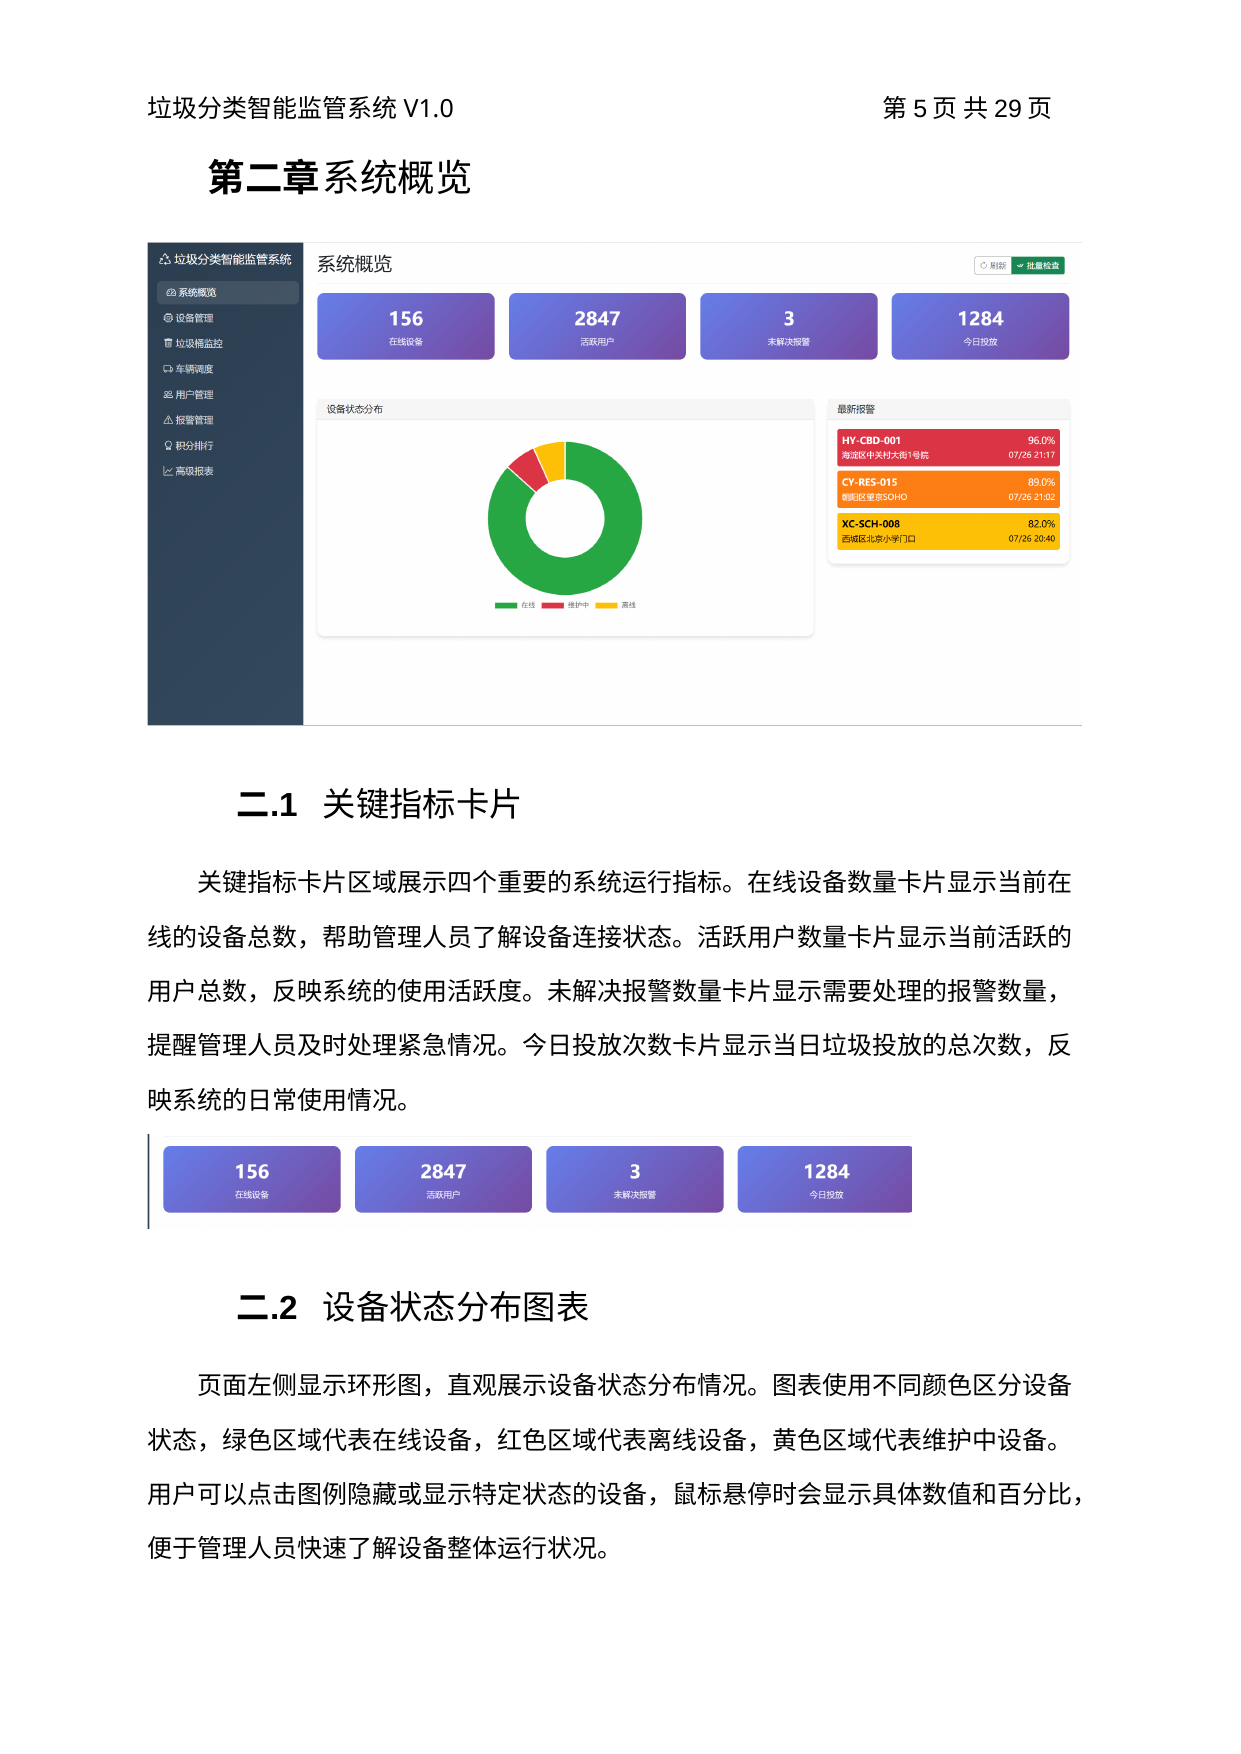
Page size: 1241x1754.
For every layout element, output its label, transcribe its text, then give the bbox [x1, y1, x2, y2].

subtitle 设备状态分布图表 [236, 1281, 1092, 1329]
subtitle 关键指标卡片 [236, 778, 1092, 826]
text 关键指标卡片区域展示四个重要的系统运行指标。在线设备数量卡片显示当前在线的设备总数，帮助管理人员了解设备连接状态。活跃用户数量卡片显示当前活跃的用户总数，反映系统的使用活跃度。未解决报警数量卡片显示需要处理的报警数量，提醒管理人员及时处理紧急情况。今日投放次数卡片显示当日垃圾投放的总次数，反映系统的日常使用情况。 [148, 863, 1092, 1116]
text 页面左侧显示环形图，直观展示设备状态分布情况。图表使用不同颜色区分设备状态，绿色区域代表在线设备，红色区域代表离线设备，黄色区域代表维护中设备。用户可以点击图例隐藏或显示特定状态的设备，鼠标悬停时会显示具体数值和百分比，便于管理人员快速了解设备整体运行状况。 [148, 1366, 1092, 1565]
subtitle 系统概览 [207, 148, 1092, 202]
picture [147, 241, 1082, 726]
picture [147, 1134, 912, 1229]
